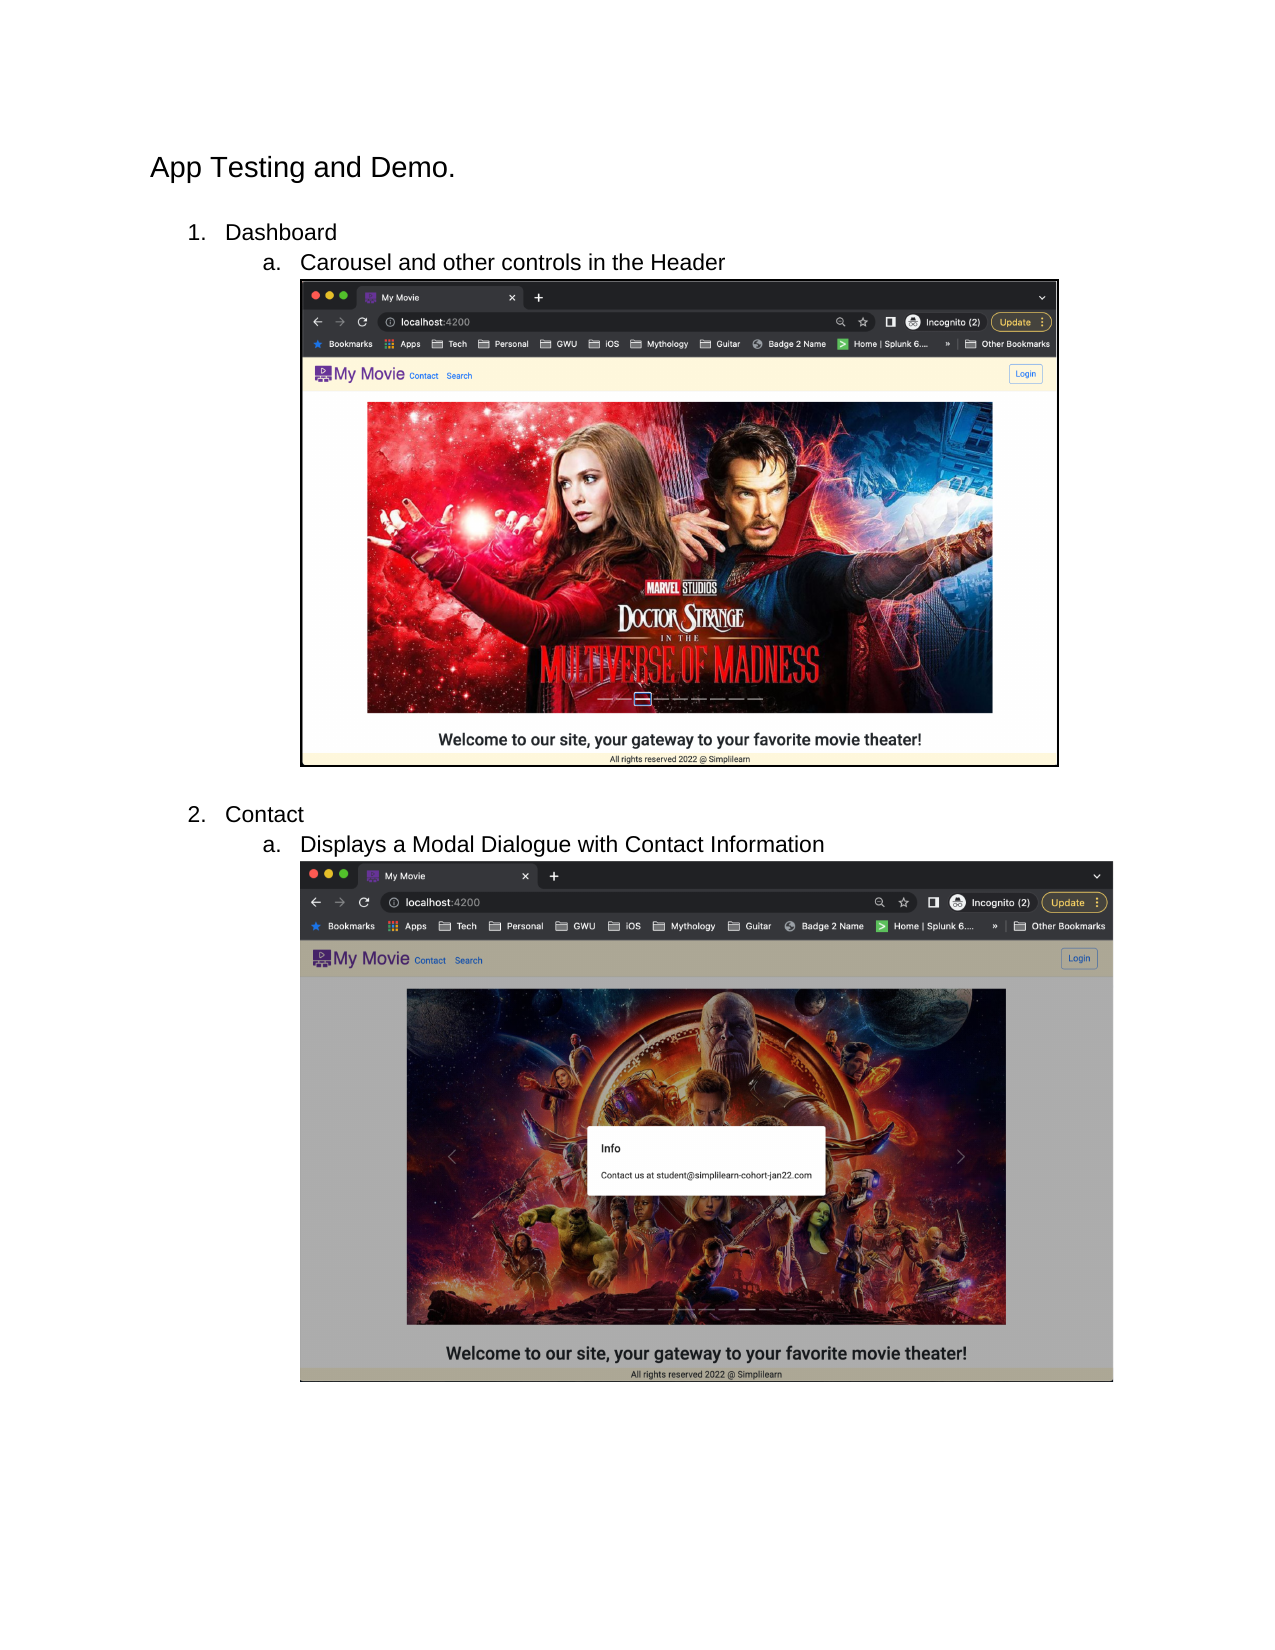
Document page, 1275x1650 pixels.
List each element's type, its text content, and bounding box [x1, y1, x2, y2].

list Dashboard [187, 219, 1125, 245]
list Displays a Modal Dialogue with Contact Information [262, 831, 1125, 858]
text App Testing and Demo. [150, 150, 1125, 183]
picture [300, 861, 1114, 1382]
list Contact [187, 801, 1125, 827]
picture [302, 281, 1057, 765]
list Carousel and other controls in the Header [262, 249, 1125, 275]
